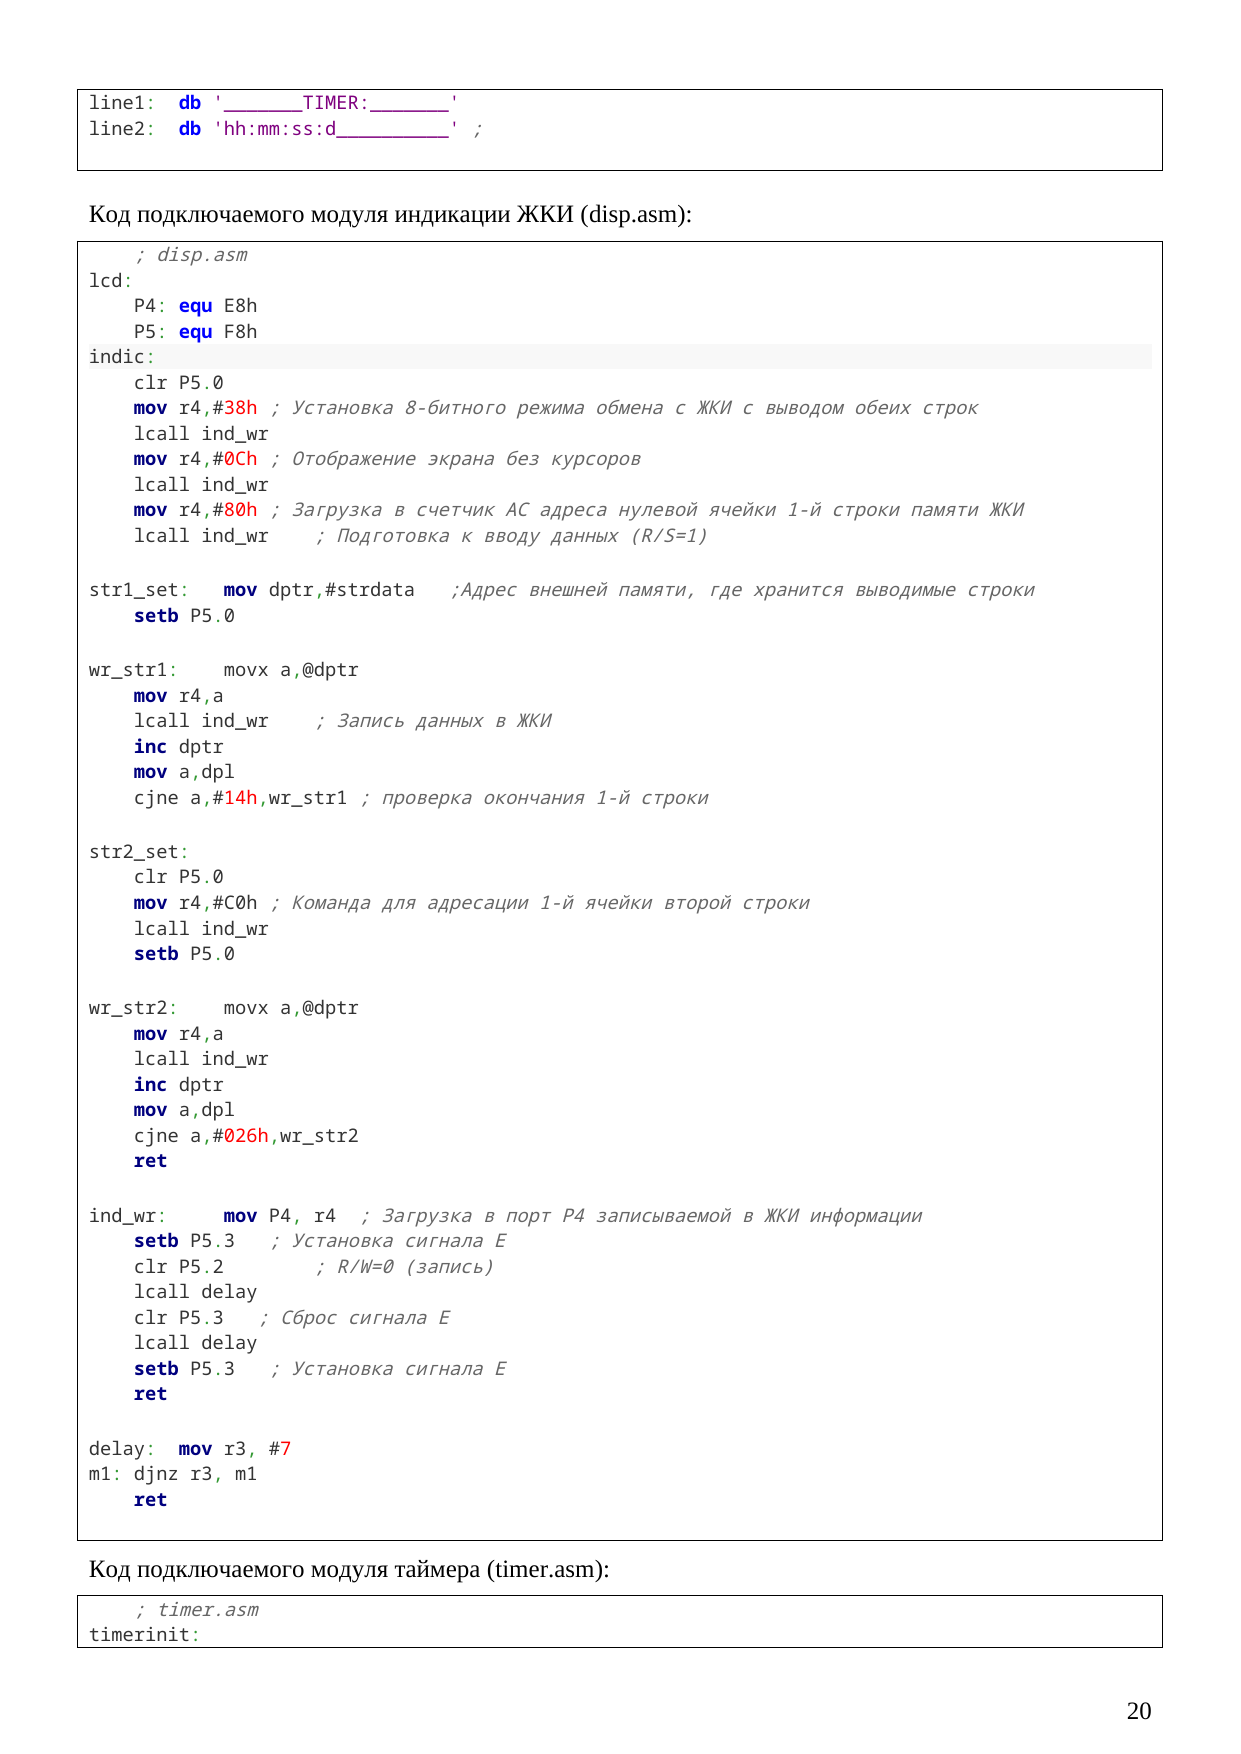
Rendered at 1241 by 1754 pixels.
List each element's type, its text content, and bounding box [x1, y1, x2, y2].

text Код подключаемого модуля индикации ЖКИ (disp.asm): [89, 199, 1152, 228]
text Код подключаемого модуля таймера (timer.asm): [89, 1554, 1152, 1582]
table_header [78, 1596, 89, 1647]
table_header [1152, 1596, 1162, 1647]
table_header ; disp.asm lcd: P4: equ E8h P5: equ F8h indic: clr P5.0 mov r4,#38h ; Установка 8-битного режима обмена с ЖКИ с выводом обеих строк lcall ind_wr mov r4,#0Ch ; Отображение экрана без курсоров lcall ind_wr mov r4,#80h ; Загрузка в счетчик АС адреса нулевой ячейки 1-й строки памяти ЖКИ lcall ind_wr ; Подготовка к вводу данных (R/S=1) str1_set: mov dptr,#strdata ;Адрес внешней памяти, где хранится выводимые строки setb P5.0 wr_str1: movx a,@dptr mov r4,a lcall ind_wr ; Запись данных в ЖКИ inc dptr mov a,dpl cjne a,#14h,wr_str1 ; проверка окончания 1-й строки str2_set: clr P5.0 mov r4,#C0h ; Команда для адресации 1-й ячейки второй строки lcall ind_wr setb P5.0 wr_str2: movx a,@dptr mov r4,a lcall ind_wr inc dptr mov a,dpl cjne a,#026h,wr_str2 ret ind_wr: mov P4, r4 ; Загрузка в порт P4 записываемой в ЖКИ информации setb P5.3 ; Установка сигнала E clr P5.2 ; R/W=0 (запись) lcall delay clr P5.3 ; Сброс сигнала E lcall delay setb P5.3 ; Установка сигнала E ret delay: mov r3, #7 m1: djnz r3, m1 ret [78, 242, 1162, 1540]
